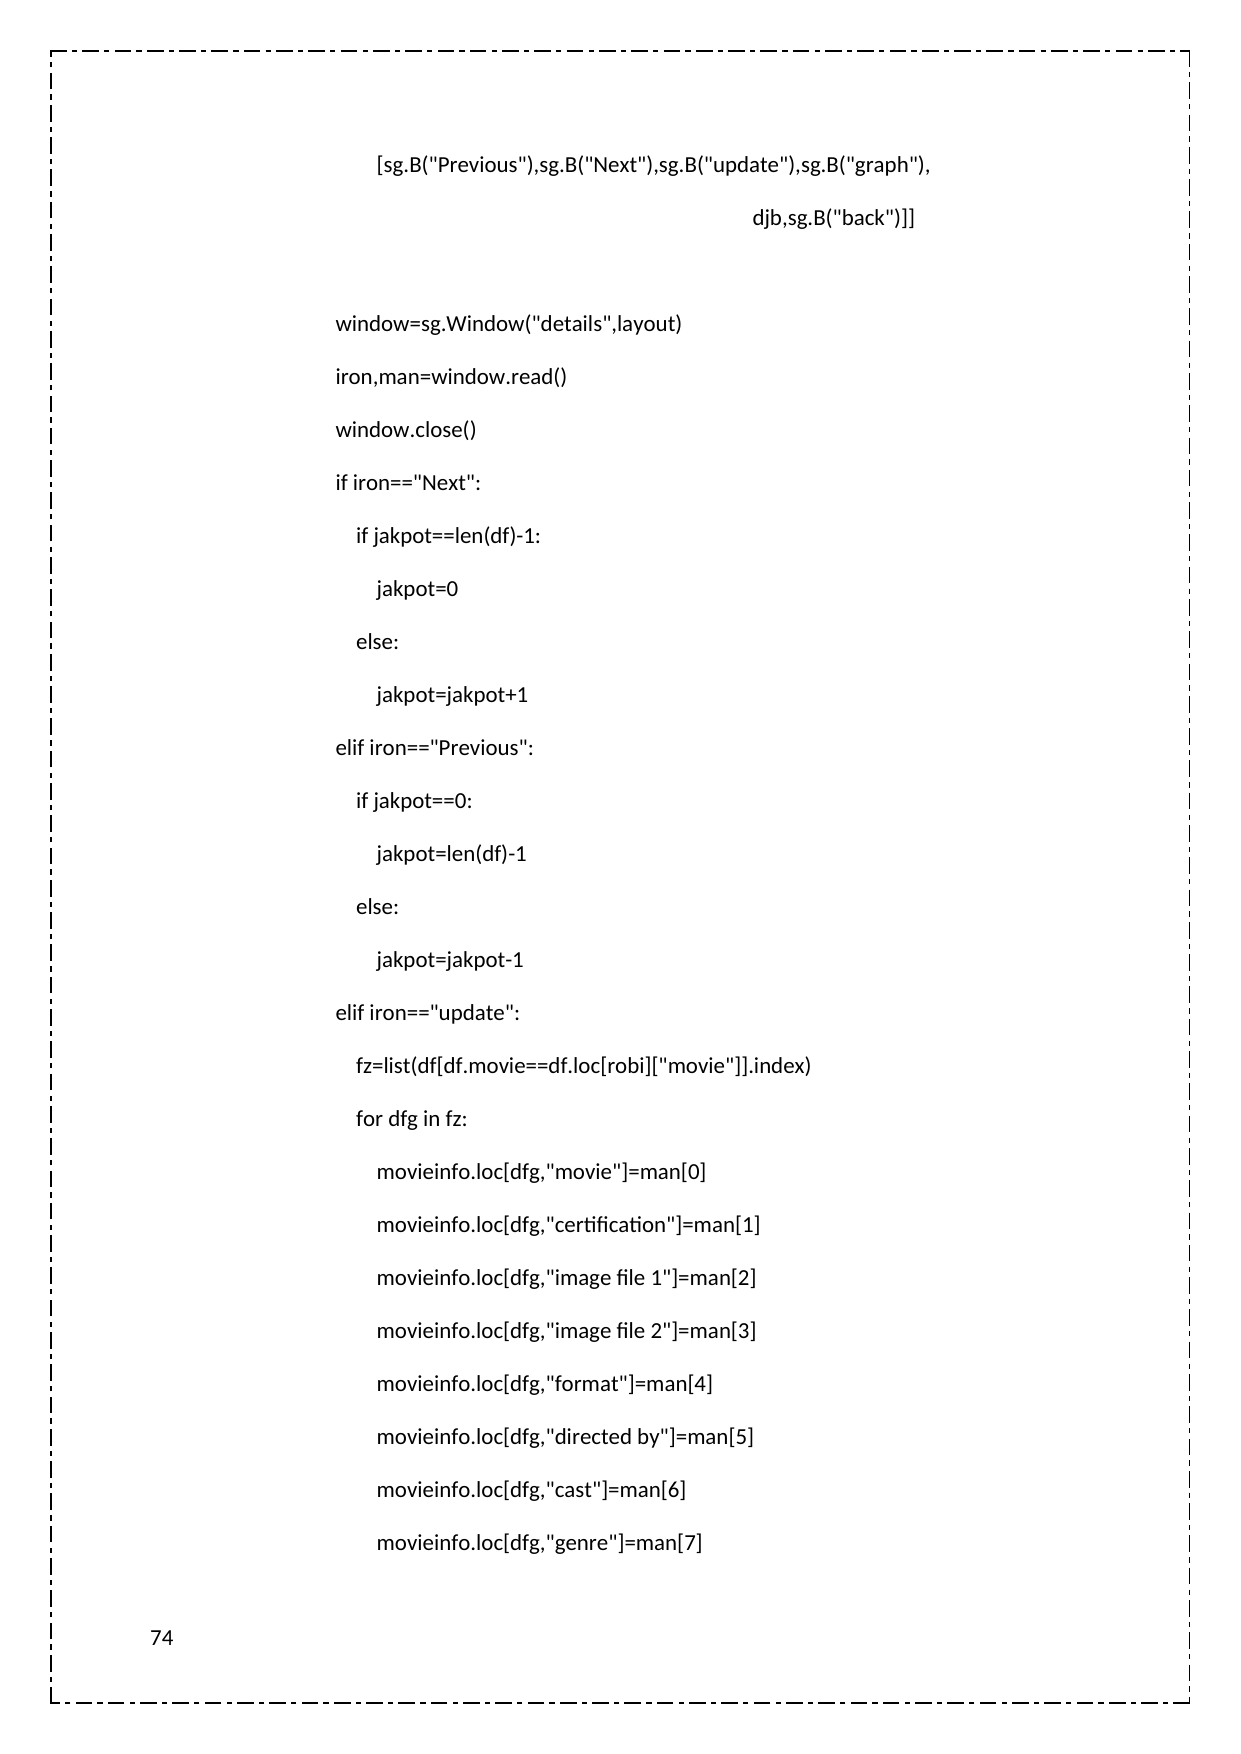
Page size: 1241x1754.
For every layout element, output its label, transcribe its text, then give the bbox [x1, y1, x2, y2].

text if iron=="Next": [150, 468, 1090, 496]
text movieinfo.loc[dfg,"movie"]=man[0] [150, 1157, 1090, 1185]
text else: [150, 892, 1090, 920]
text elif iron=="update": [150, 998, 1090, 1026]
text window.close() [150, 415, 1090, 443]
text window=sg.Window("details",layout) [150, 309, 1090, 337]
text movieinfo.loc[dfg,"cast"]=man[6] [150, 1476, 1090, 1503]
text movieinfo.loc[dfg,"image file 1"]=man[2] [150, 1263, 1090, 1291]
text jakpot=len(df)-1 [150, 839, 1090, 867]
text movieinfo.loc[dfg,"format"]=man[4] [150, 1369, 1090, 1397]
text movieinfo.loc[dfg,"certification"]=man[1] [150, 1210, 1090, 1238]
text for dfg in fz: [150, 1104, 1090, 1132]
text if jakpot==len(df)-1: [150, 521, 1090, 549]
text jakpot=jakpot+1 [150, 680, 1090, 708]
text fz=list(df[df.movie==df.loc[robi]["movie"]].index) [150, 1051, 1090, 1079]
text iron,man=window.read() [150, 362, 1090, 390]
text movieinfo.loc[dfg,"image file 2"]=man[3] [150, 1316, 1090, 1344]
text jakpot=0 [150, 574, 1090, 602]
text [sg.B("Previous"),sg.B("Next"),sg.B("update"),sg.B("graph"), [150, 150, 1090, 178]
text elif iron=="Previous": [150, 733, 1090, 761]
text movieinfo.loc[dfg,"directed by"]=man[5] [150, 1422, 1090, 1451]
text else: [150, 627, 1090, 655]
text if jakpot==0: [150, 786, 1090, 814]
text jakpot=jakpot-1 [150, 945, 1090, 973]
text djb,sg.B("back")]] [150, 203, 1090, 231]
text movieinfo.loc[dfg,"genre"]=man[7] [150, 1528, 1090, 1557]
